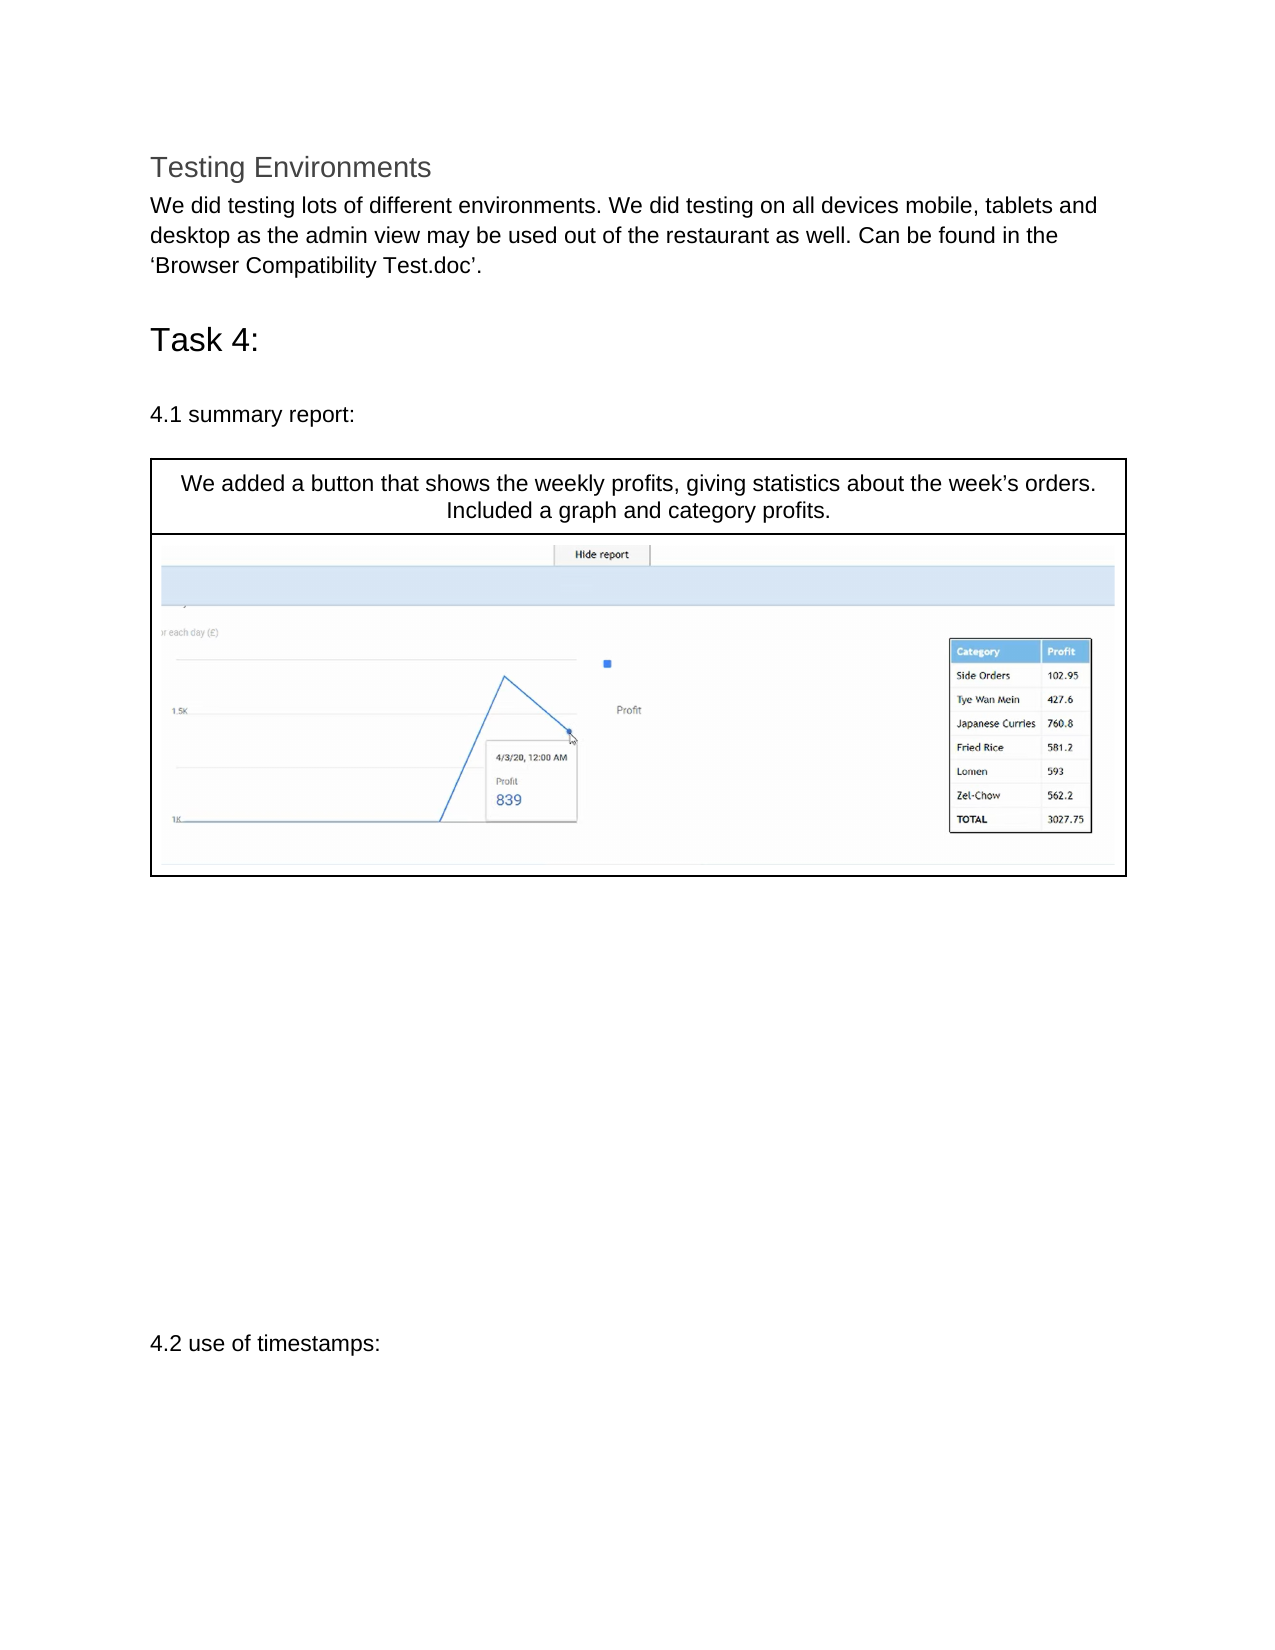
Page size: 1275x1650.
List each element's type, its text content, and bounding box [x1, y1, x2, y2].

subtitle Task 4: [150, 320, 1125, 358]
text 4.1 summary report: [150, 401, 1125, 427]
subtitle Testing Environments [150, 150, 1125, 183]
table_header We added a button that shows the weekly profits, giving statistics about the week’s orders. Included a graph and category profits. [152, 460, 1125, 533]
text 4.2 use of timestamps: [150, 1330, 1125, 1357]
table_cell [152, 535, 1125, 875]
text We did testing lots of different environments. We did testing on all devices mobile, tablets and desktop as the admin view may be used out of the restaurant as well. Can be found in the ‘Browser Compatibility Test.doc’. [150, 192, 1125, 279]
picture [161, 545, 1115, 865]
